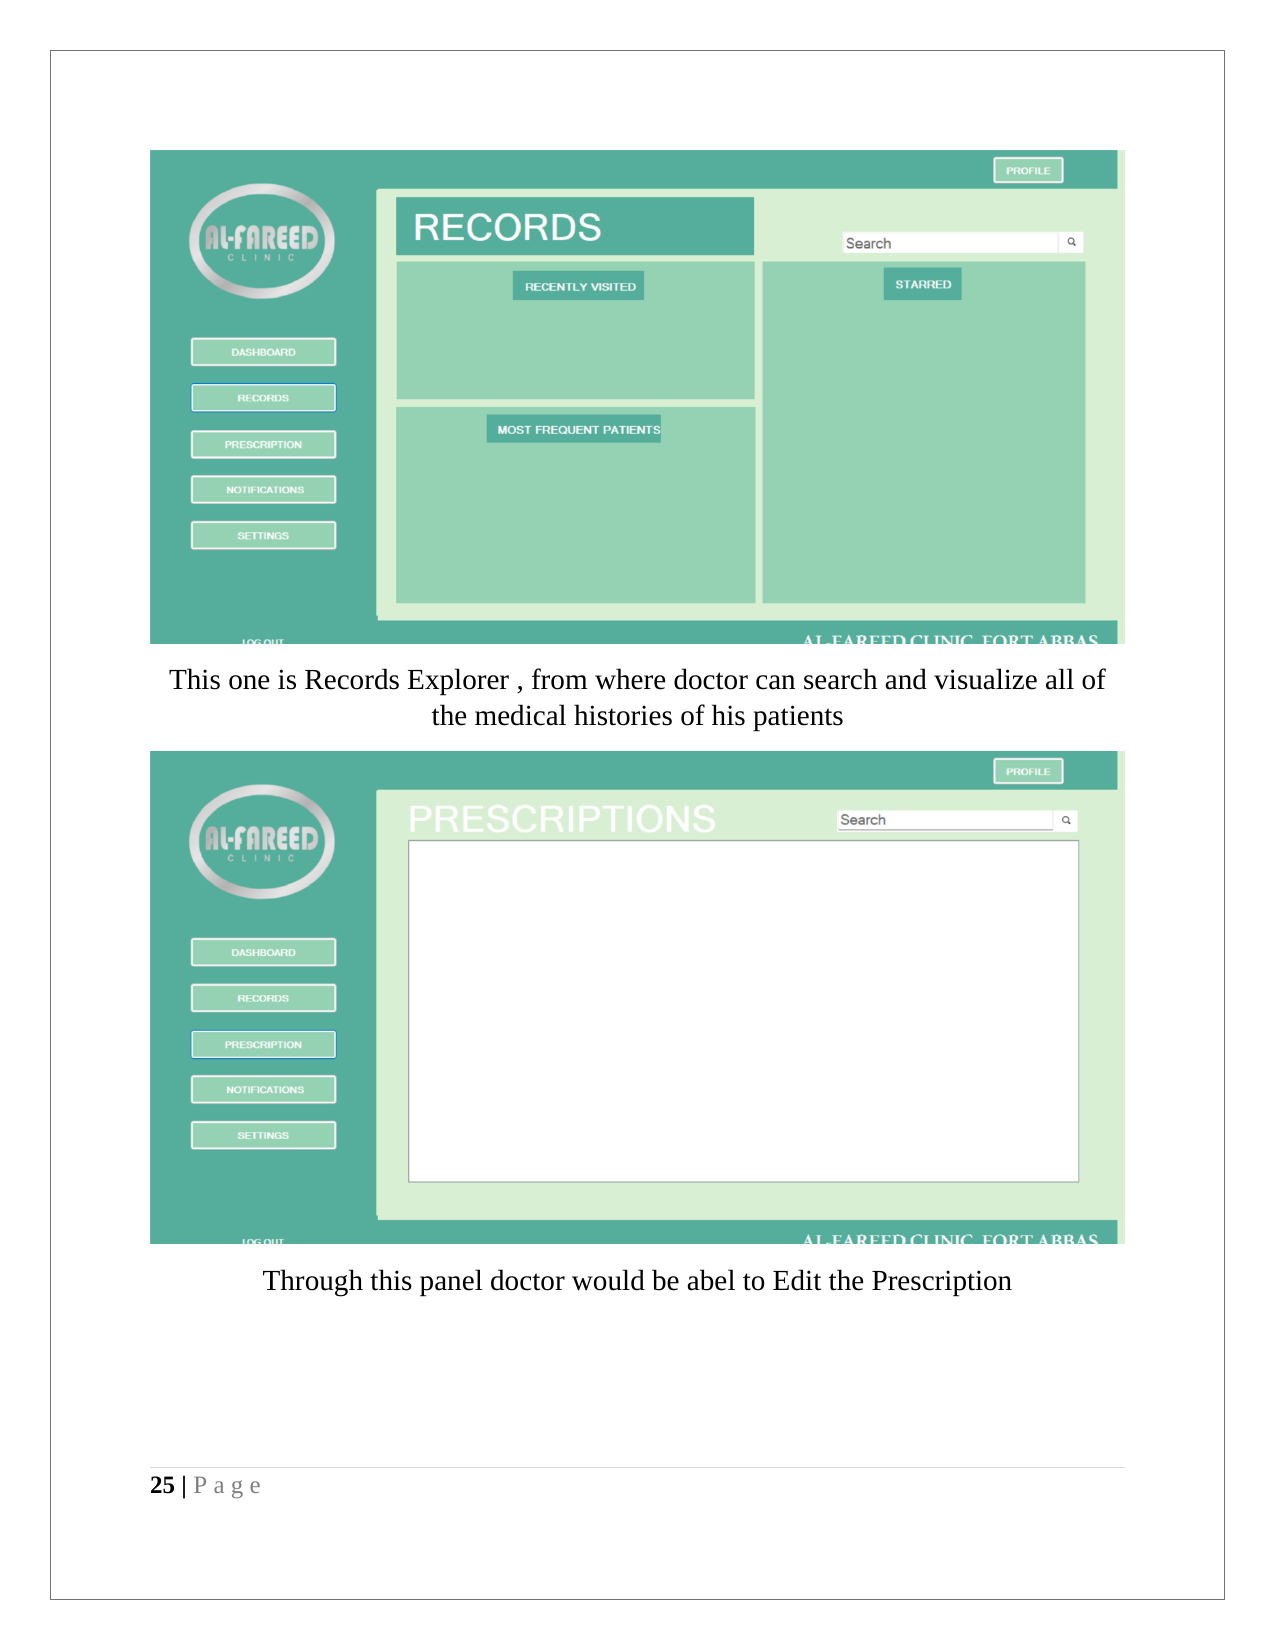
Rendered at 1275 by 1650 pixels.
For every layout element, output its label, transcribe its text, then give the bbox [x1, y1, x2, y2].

picture [150, 150, 1125, 644]
text Through this panel doctor would be abel to Edit the Prescription [150, 1263, 1125, 1297]
picture [150, 751, 1125, 1244]
text This one is Records Explorer , from where doctor can search and visualize all of the medical histories of his patients [150, 662, 1125, 732]
